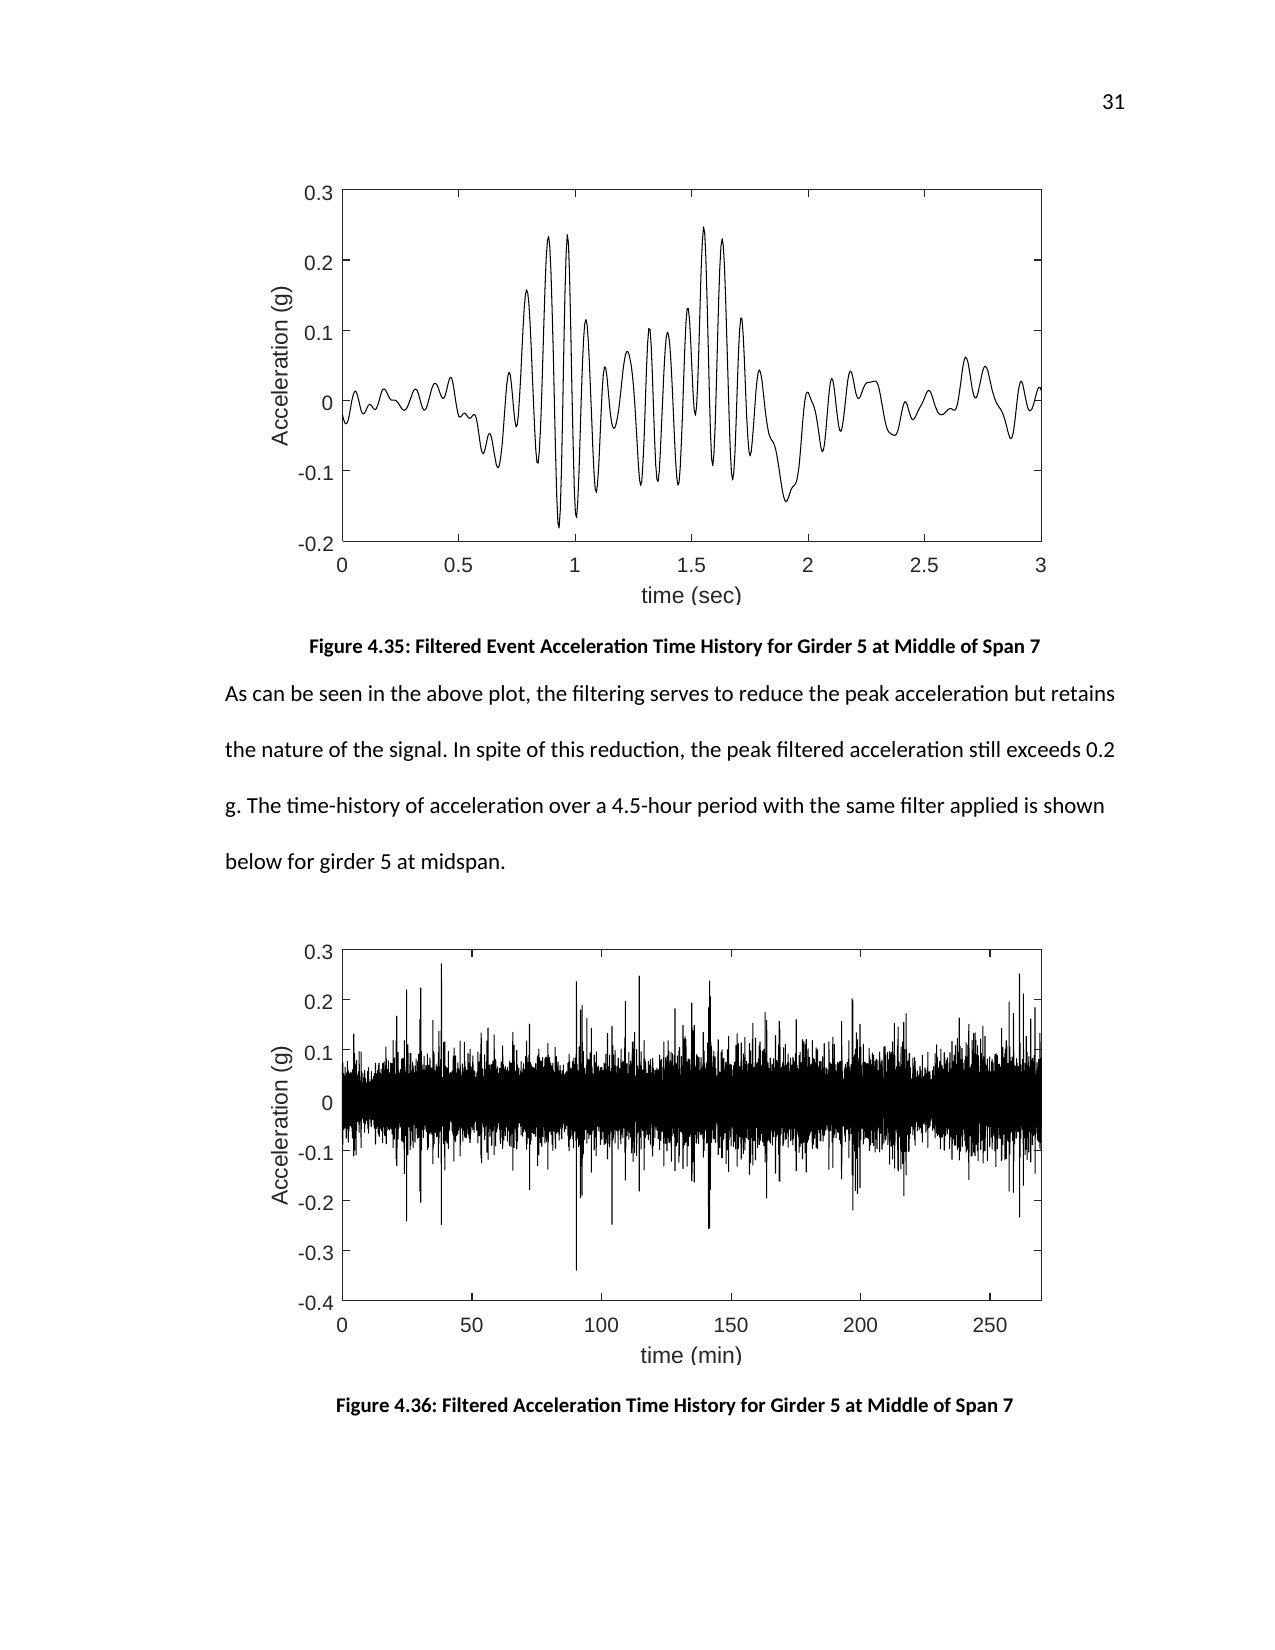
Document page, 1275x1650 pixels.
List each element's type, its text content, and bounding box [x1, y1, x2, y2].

text As can be seen in the above plot, the filtering serves to reduce the peak acceleration but retains the nature of the signal. In spite of this reduction, the peak filtered acceleration still exceeds 0.2 g. The time-history of acceleration over a 4.5-hour period with the same filter applied is shown below for girder 5 at midspan. [225, 679, 1125, 875]
